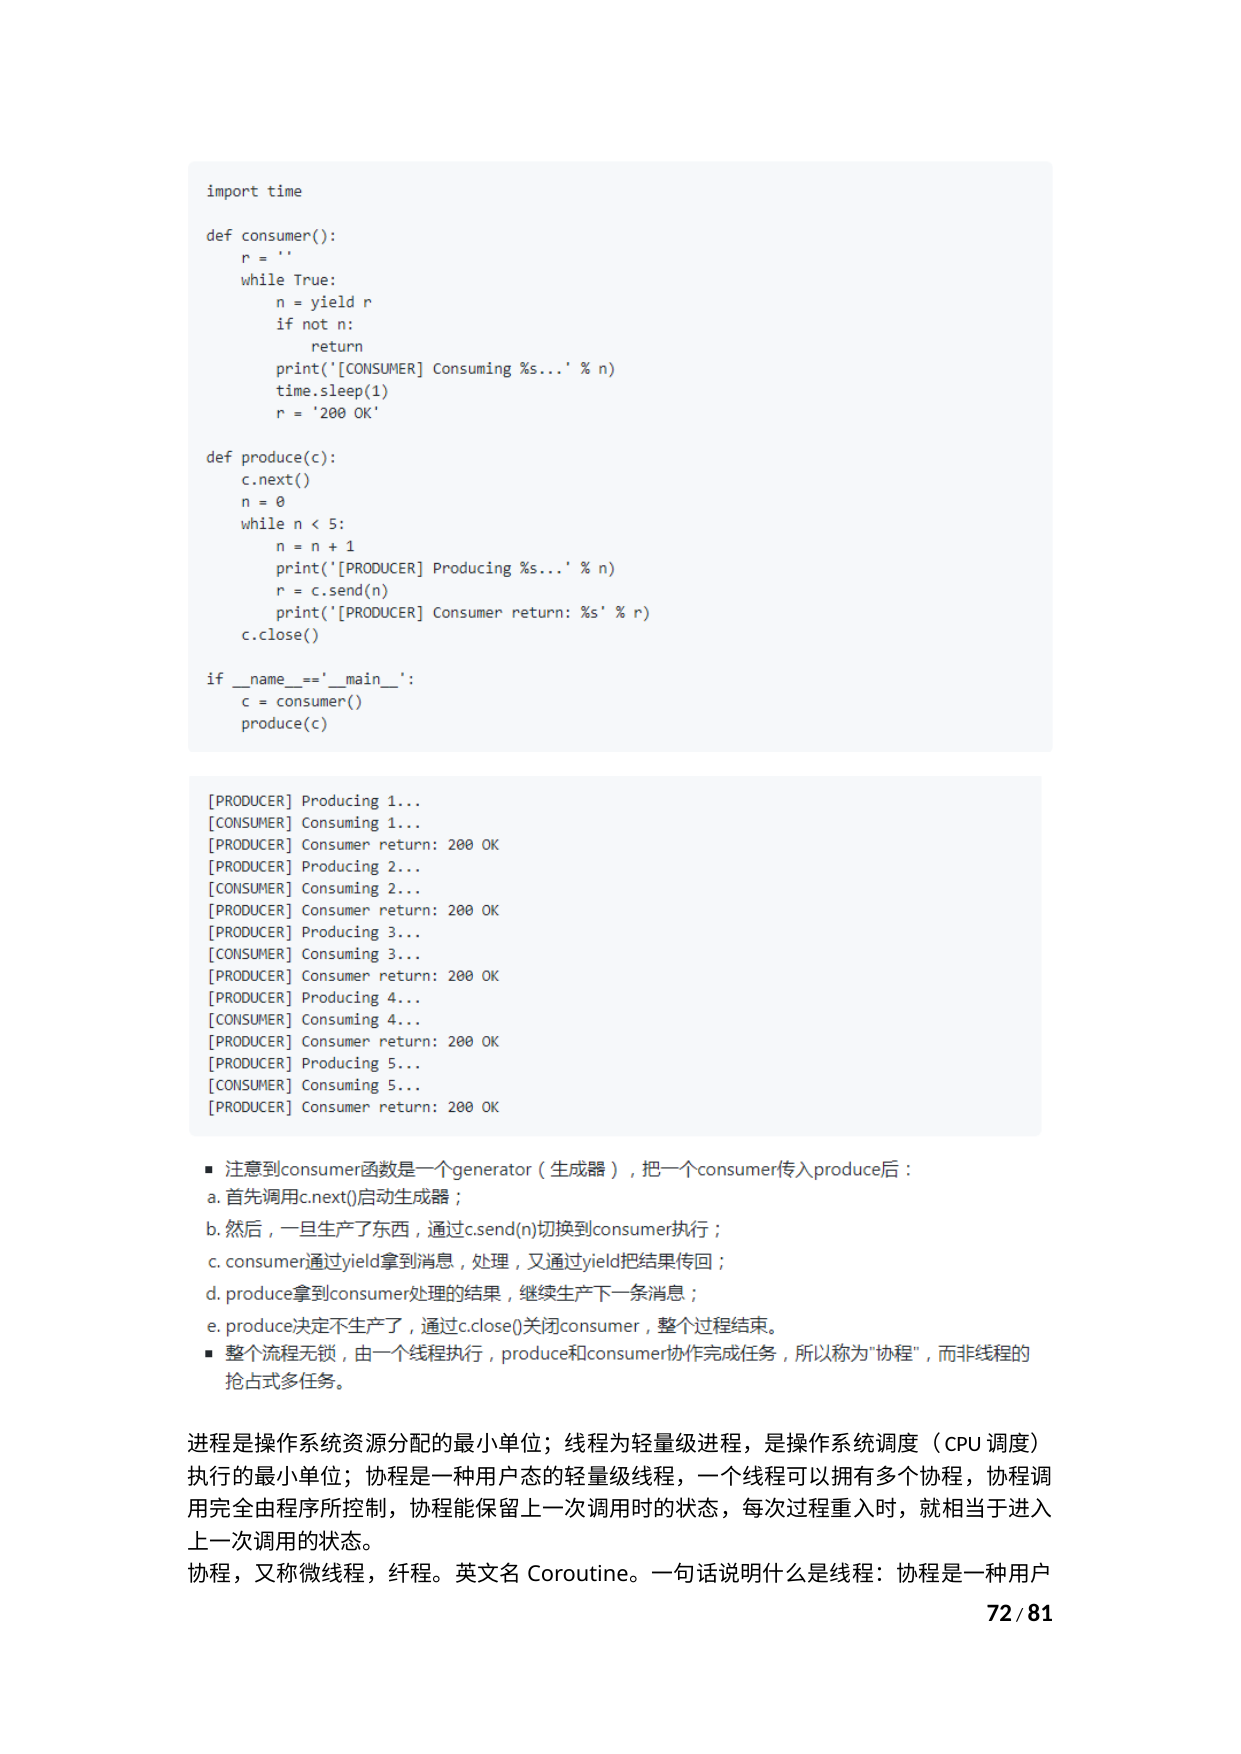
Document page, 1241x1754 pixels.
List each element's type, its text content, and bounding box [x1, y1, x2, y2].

text 进程是操作系统资源分配的最小单位；线程为轻量级进程，是操作系统调度（CPU调度）执行的最小单位；协程是一种用户态的轻量级线程，一个线程可以拥有多个协程，协程调用完全由程序所控制，协程能保留上一次调用时的状态，每次过程重入时，就相当于进入上一次调用的状态。 [187, 1426, 1053, 1556]
picture [187, 776, 1053, 1401]
picture [187, 158, 1053, 752]
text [187, 1556, 1053, 1588]
